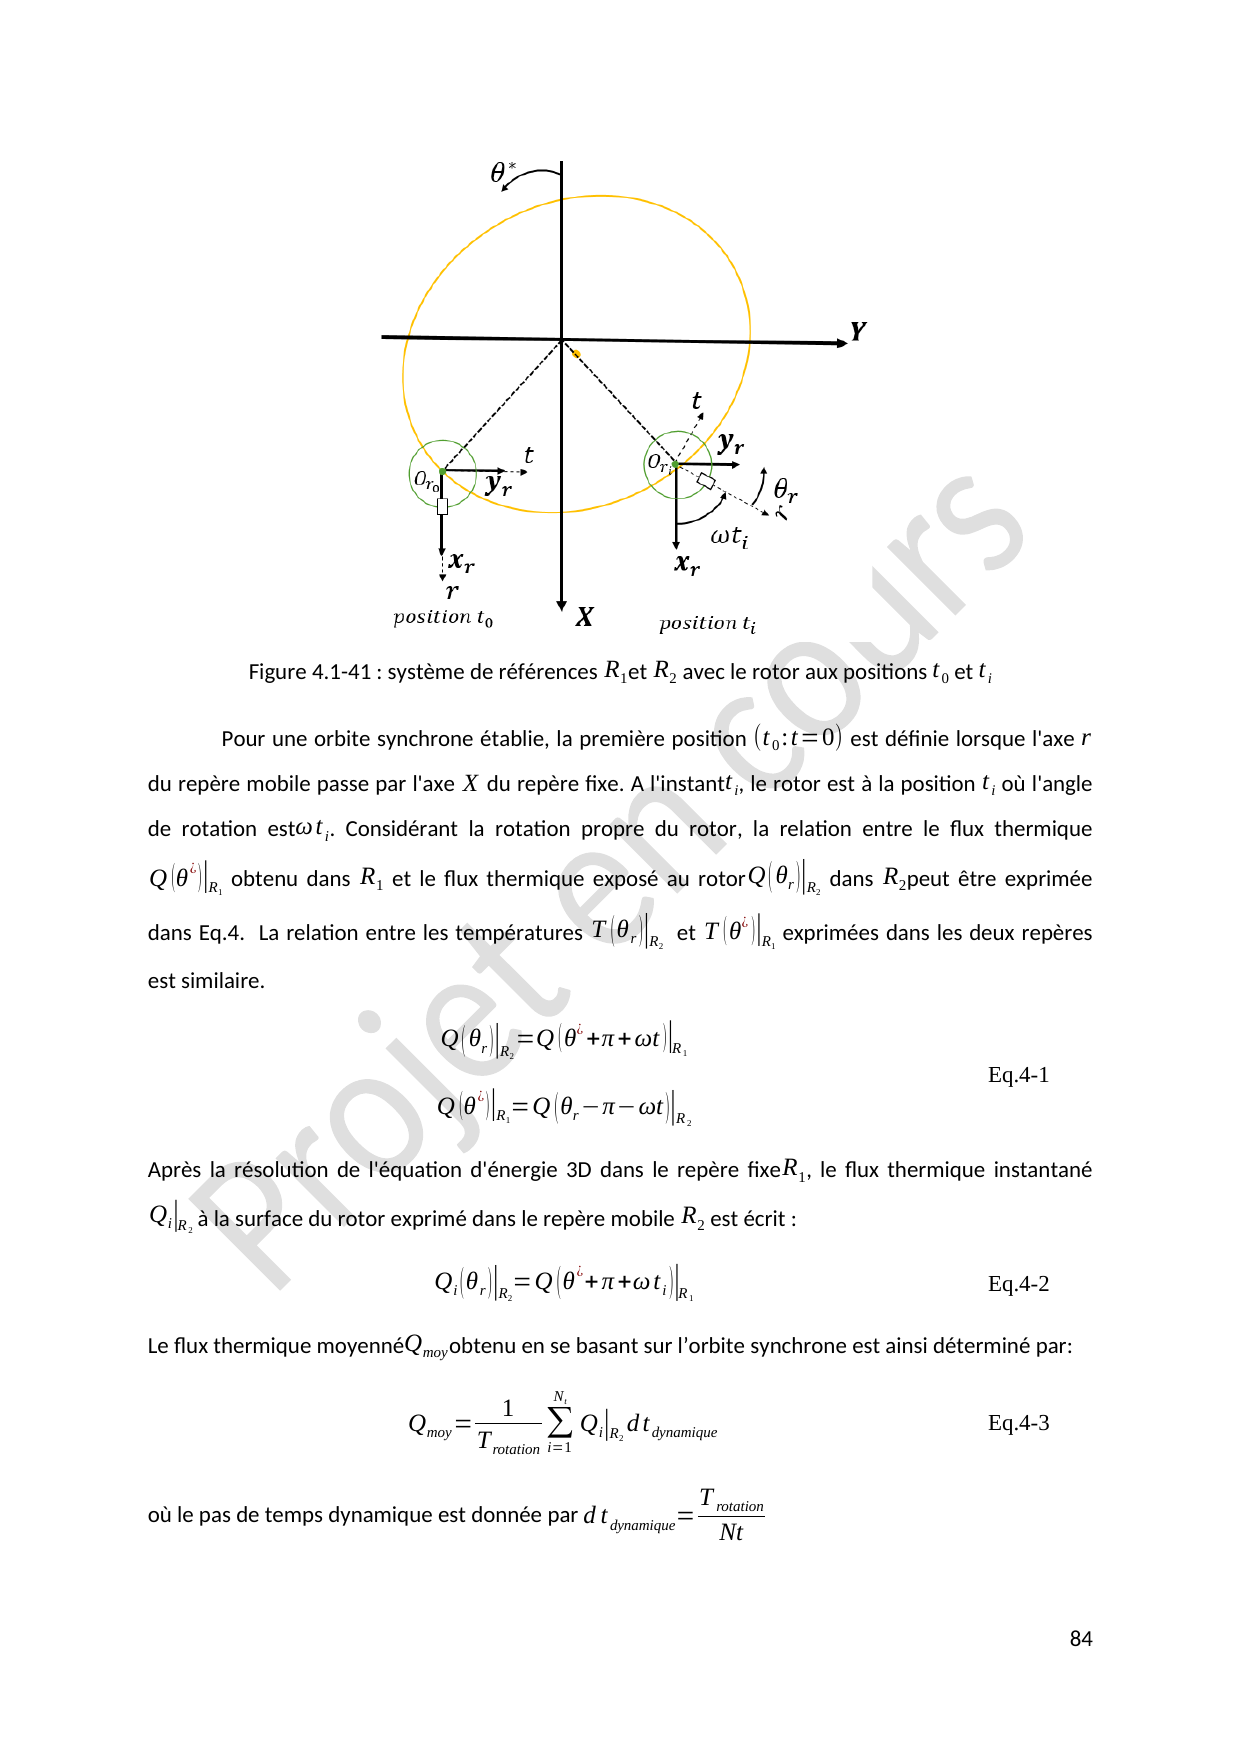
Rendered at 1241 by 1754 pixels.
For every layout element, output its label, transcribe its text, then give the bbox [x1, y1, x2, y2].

table_header [977, 1375, 1091, 1483]
table_header [149, 1250, 977, 1329]
text Après la résolution de l'équation d'énergie 3D dans le repère fixe, le flux thermique instantané à la surface du rotor exprimé dans le repère mobile est écrit : [148, 1154, 1093, 1236]
table_header [149, 1375, 977, 1483]
picture [367, 147, 873, 642]
table_header [149, 1008, 977, 1154]
table_header [977, 1008, 1091, 1154]
text Pour une orbite synchrone établie, la première position est définie lorsque l'axe du repère mobile passe par l'axe du repère fixe. A l'instant, le rotor est à la position où l'angle de rotation est. Considérant la rotation propre du rotor, la relation entre le flux thermique obtenu dans et le flux thermique exposé au rotor dans peut être exprimée dans Eq.4. La relation entre les températures et exprimées dans les deux repères est similaire. [148, 722, 1093, 994]
table_header [977, 1250, 1091, 1329]
text où le pas de temps dynamique est donnée par [148, 1483, 1093, 1546]
text Le flux thermique moyennéobtenu en se basant sur l’orbite synchrone est ainsi déterminé par: [148, 1329, 1093, 1361]
